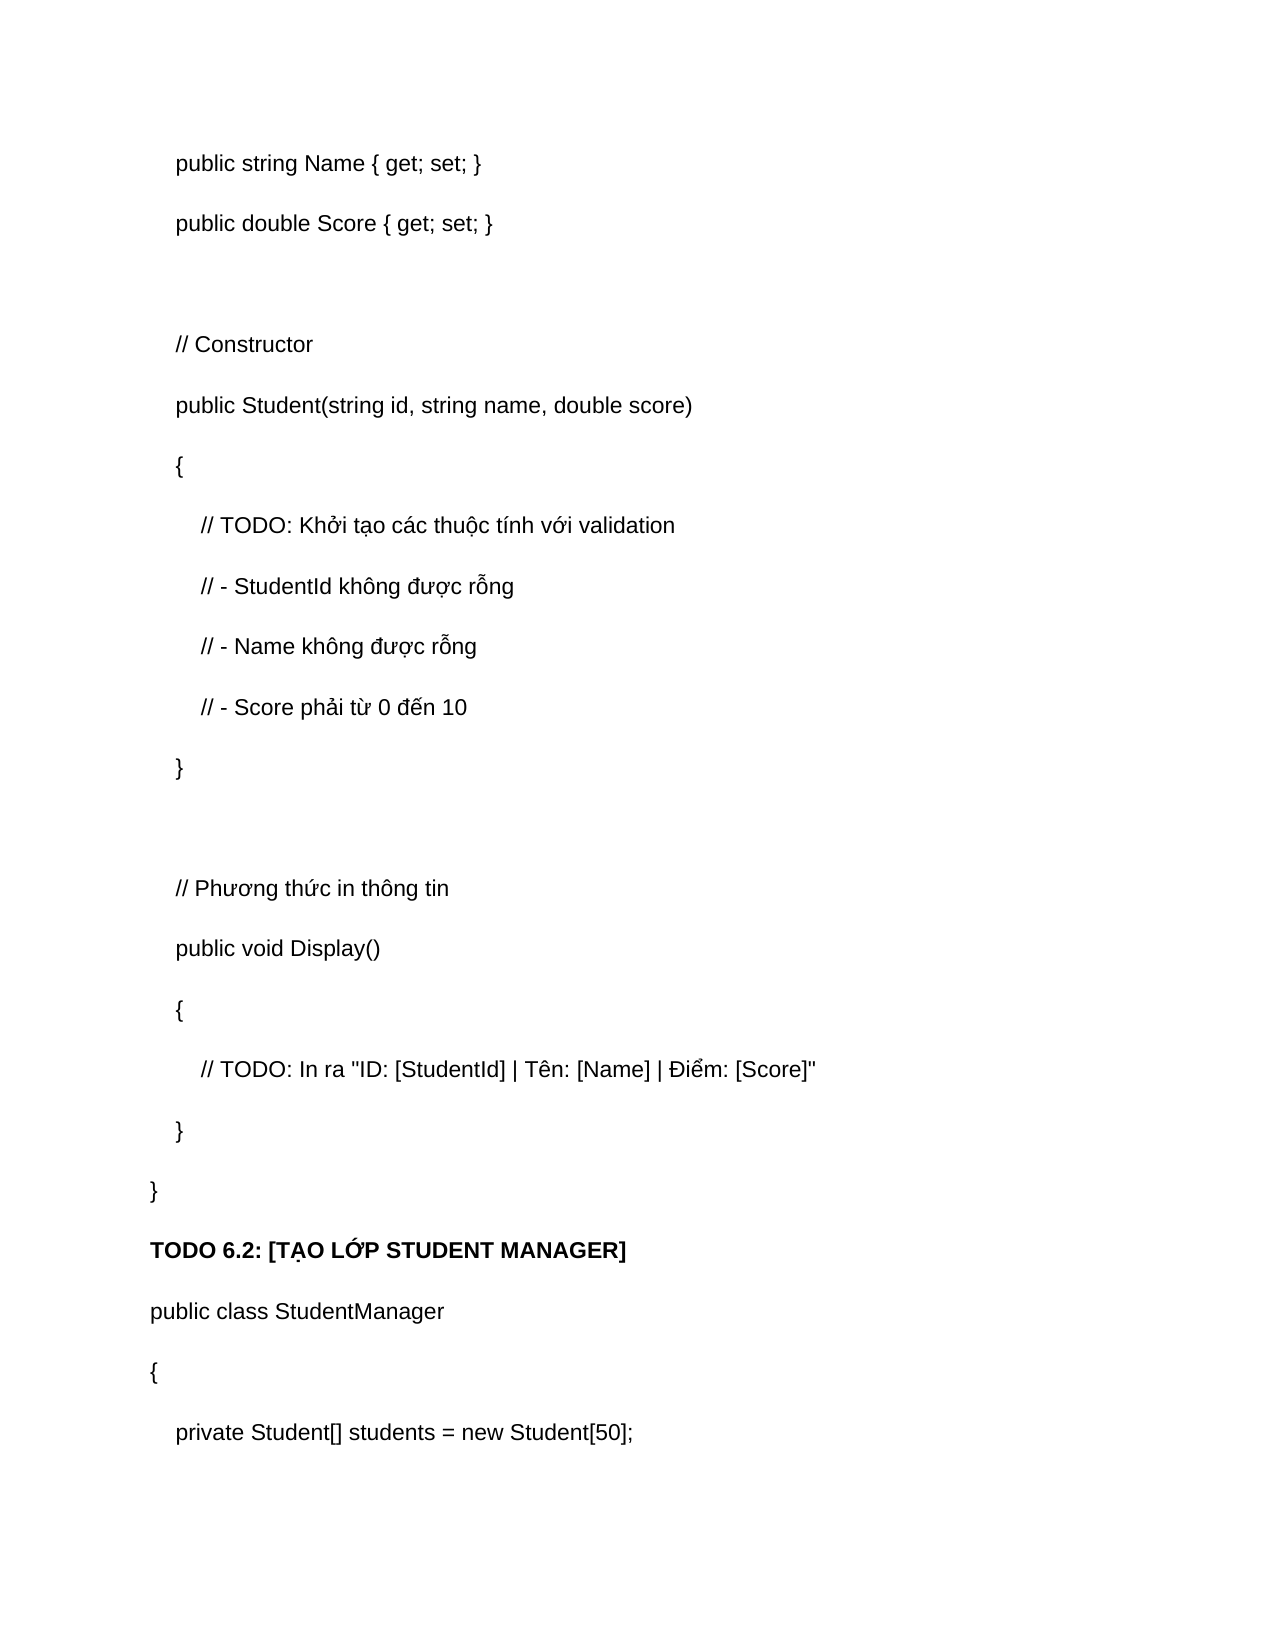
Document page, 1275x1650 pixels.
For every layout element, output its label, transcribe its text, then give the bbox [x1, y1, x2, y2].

text public Student(string id, string name, double score) [150, 392, 1125, 418]
text } [150, 754, 1125, 781]
text TODO 6.2: [TẠO LỚP STUDENT MANAGER] [150, 1237, 1125, 1264]
text // - Name không được rỗng [150, 633, 1125, 660]
text } [150, 1177, 1125, 1203]
text // TODO: In ra "ID: [StudentId] | Tên: [Name] | Điểm: [Score]" [150, 1056, 1125, 1083]
text { [150, 1358, 1125, 1385]
text // - StudentId không được rỗng [150, 573, 1125, 599]
text public class StudentManager [150, 1298, 1125, 1324]
text // TODO: Khởi tạo các thuộc tính với validation [150, 512, 1125, 539]
text } [150, 1117, 1125, 1143]
text // - Score phải từ 0 đến 10 [150, 694, 1125, 720]
text // Constructor [150, 331, 1125, 358]
text { [150, 996, 1125, 1022]
text // Phương thức in thông tin [150, 875, 1125, 901]
text public string Name { get; set; } [150, 150, 1125, 176]
text public double Score { get; set; } [150, 210, 1125, 237]
text private Student[] students = new Student[50]; [150, 1419, 1125, 1445]
text { [150, 452, 1125, 478]
text public void Display() [150, 935, 1125, 962]
